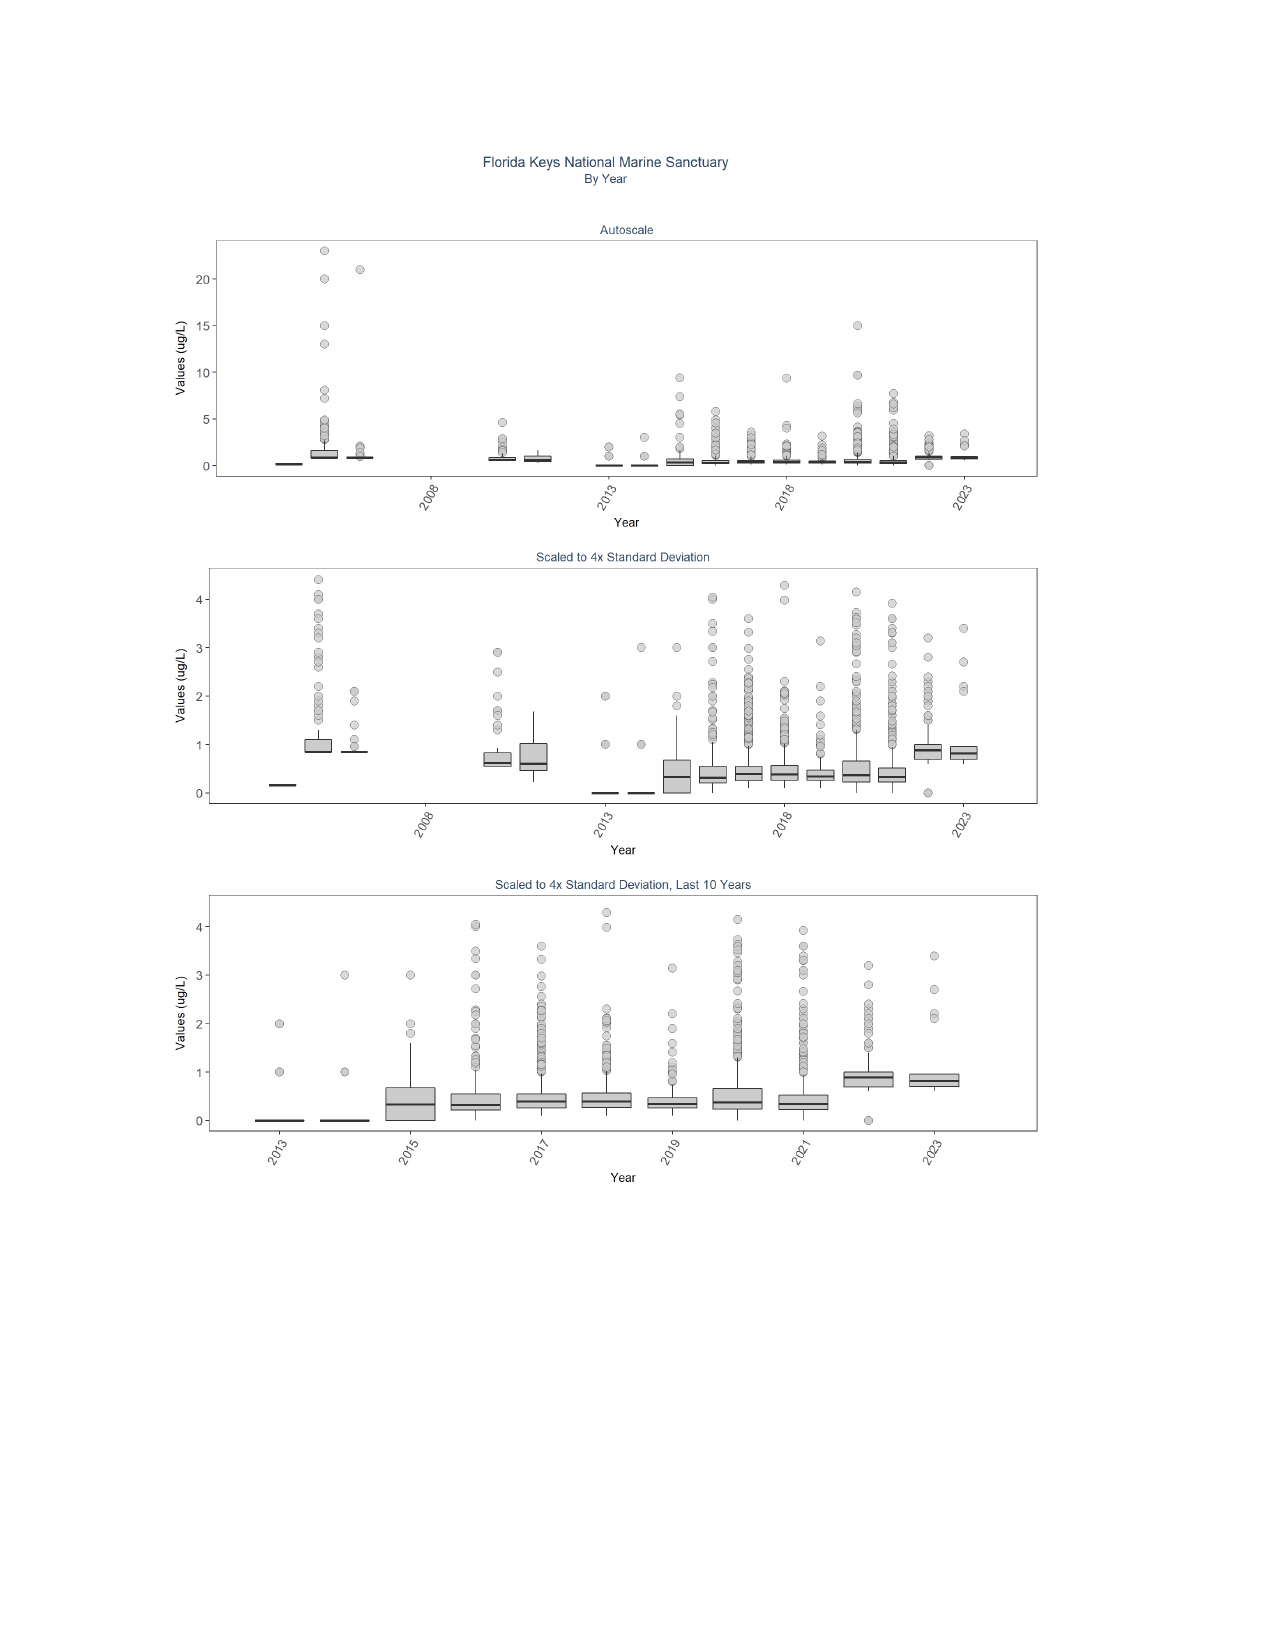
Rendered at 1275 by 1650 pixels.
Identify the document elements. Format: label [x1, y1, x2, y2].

picture [168, 150, 1044, 1200]
